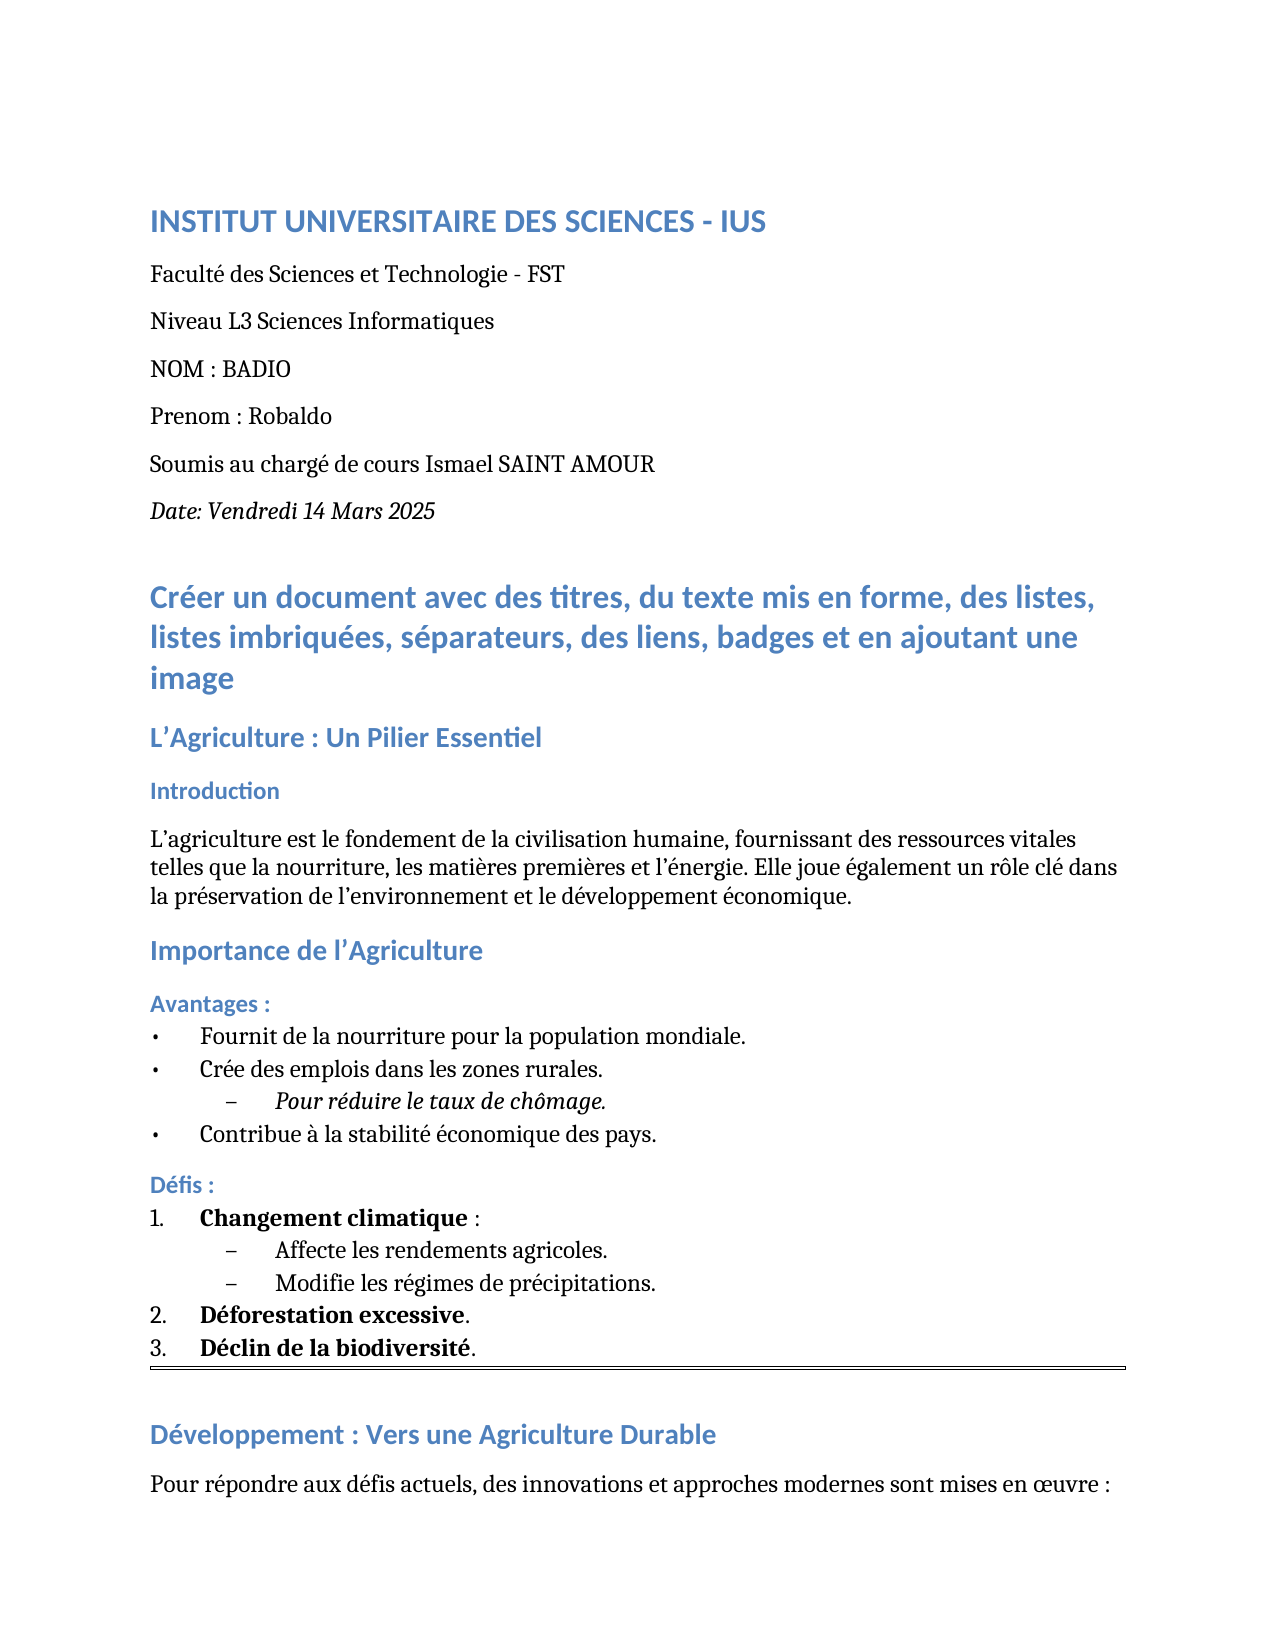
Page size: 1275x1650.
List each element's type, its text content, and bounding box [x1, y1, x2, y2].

subtitle Créer un document avec des titres, du texte mis en forme, des listes, listes imbriquées, séparateurs, des liens, badges et en ajoutant une image [150, 576, 1125, 698]
text Soumis au chargé de cours Ismael SAINT AMOUR [150, 449, 1125, 478]
subtitle Développement : Vers une Agriculture Durable [150, 1416, 1125, 1451]
list Déforestation excessive. [150, 1301, 1125, 1330]
list Déclin de la biodiversité. [150, 1334, 1125, 1362]
list Fournit de la nourriture pour la population mondiale. [150, 1022, 1125, 1051]
list Contribue à la stabilité économique des pays. [150, 1120, 1125, 1148]
text Niveau L3 Sciences Informatiques [150, 307, 1125, 336]
subtitle Introduction [150, 775, 1125, 806]
subtitle L’Agriculture : Un Pilier Essentiel [150, 719, 1125, 754]
list Changement climatique : [150, 1204, 1125, 1232]
text Prenom : Robaldo [150, 402, 1125, 431]
subtitle Importance de l’Agriculture [150, 932, 1125, 967]
subtitle Avantages : [150, 988, 1125, 1018]
text L’agriculture est le fondement de la civilisation humaine, fournissant des ressources vitales telles que la nourriture, les matières premières et l’énergie. Elle joue également un rôle clé dans la préservation de l’environnement et le développement économique. [150, 824, 1125, 911]
subtitle Défis : [150, 1169, 1125, 1200]
text Pour répondre aux défis actuels, des innovations et approches modernes sont mises en œuvre : [150, 1470, 1125, 1499]
list Crée des emplois dans les zones rurales. [150, 1055, 1125, 1083]
subtitle INSTITUT UNIVERSITAIRE DES SCIENCES - IUS [150, 200, 1125, 241]
text Date: Vendredi 14 Mars 2025 [150, 497, 1125, 526]
text NOM : BADIO [150, 354, 1125, 383]
text Faculté des Sciences et Technologie - FST [150, 259, 1125, 288]
list Affecte les rendements agricoles. [225, 1236, 1125, 1265]
list Pour réduire le taux de chômage. [225, 1087, 1125, 1116]
list Modifie les régimes de précipitations. [225, 1269, 1125, 1297]
